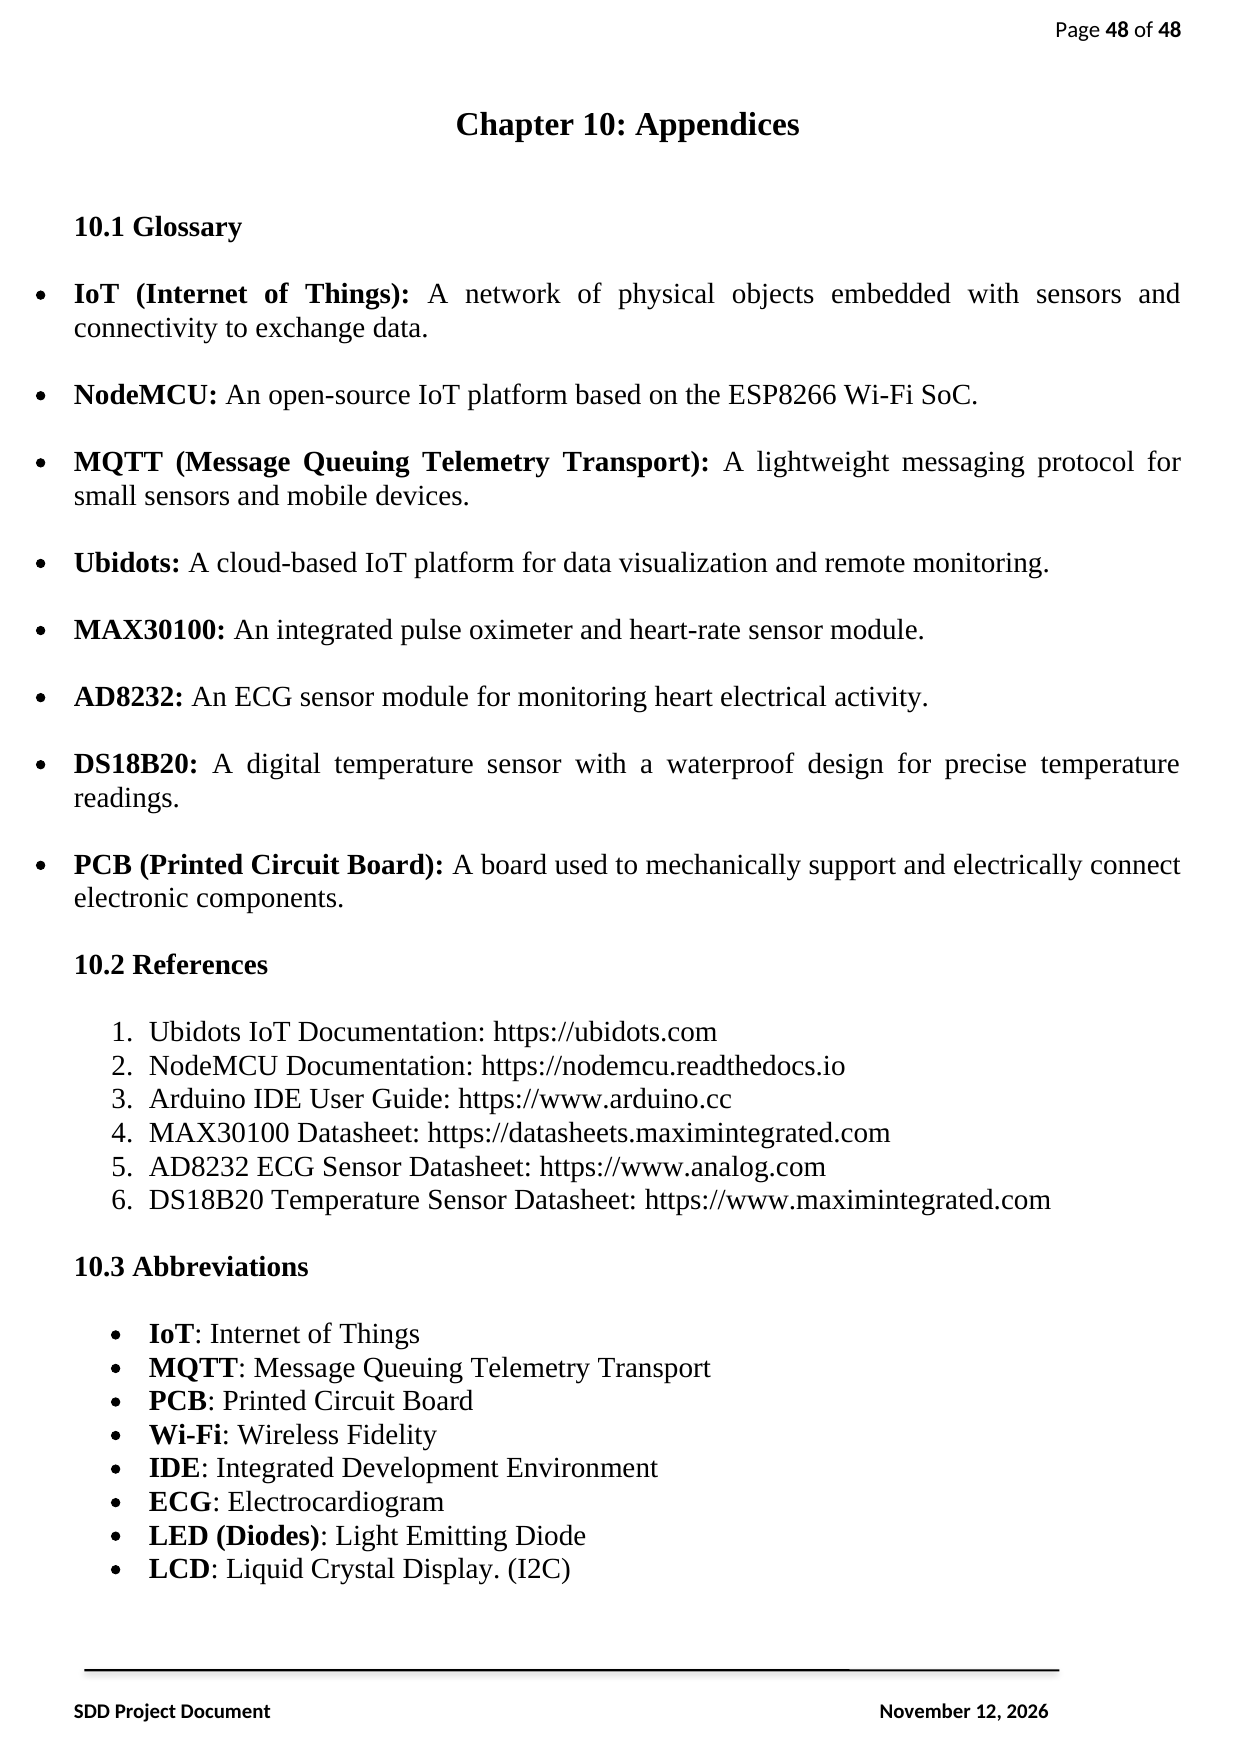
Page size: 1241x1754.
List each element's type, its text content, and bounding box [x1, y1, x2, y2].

list IoT: Internet of Things [111, 1316, 1181, 1350]
list IoT (Internet of Things): A network of physical objects embedded with sensors and connectivity to exchange data. [36, 277, 1181, 344]
list PCB: Printed Circuit Board [111, 1383, 1181, 1417]
list DS18B20: A digital temperature sensor with a waterproof design for precise temperature readings. [36, 746, 1181, 813]
list MAX30100: An integrated pulse oximeter and heart-rate sensor module. [36, 612, 1181, 646]
list MQTT (Message Queuing Telemetry Transport): A lightweight messaging protocol for small sensors and mobile devices. [36, 444, 1181, 511]
list Wi-Fi: Wireless Fidelity [111, 1417, 1181, 1451]
list Ubidots IoT Documentation: https://ubidots.com [111, 1014, 1181, 1048]
list IDE: Integrated Development Environment [111, 1451, 1181, 1484]
list ECG: Electrocardiogram [111, 1484, 1181, 1518]
text 10.1 Glossary [74, 209, 1181, 243]
list DS18B20 Temperature Sensor Datasheet: https://www.maximintegrated.com [111, 1182, 1181, 1216]
list Arduino IDE User Guide: https://www.arduino.cc [111, 1082, 1181, 1115]
list LED (Diodes): Light Emitting Diode [111, 1518, 1181, 1551]
text 10.2 References [74, 947, 1181, 981]
list PCB (Printed Circuit Board): A board used to mechanically support and electrically connect electronic components. [36, 847, 1181, 914]
list MAX30100 Datasheet: https://datasheets.maximintegrated.com [111, 1115, 1181, 1149]
list AD8232 ECG Sensor Datasheet: https://www.analog.com [111, 1149, 1181, 1182]
text 10.3 Abbreviations [74, 1249, 1181, 1283]
list NodeMCU Documentation: https://nodemcu.readthedocs.io [111, 1048, 1181, 1082]
list NodeMCU: An open-source IoT platform based on the ESP8266 Wi-Fi SoC. [36, 377, 1181, 411]
list LCD: Liquid Crystal Display. (I2C) [111, 1551, 1181, 1585]
list AD8232: An ECG sensor module for monitoring heart electrical activity. [36, 679, 1181, 713]
text Chapter 10: Appendices [74, 104, 1181, 142]
list MQTT: Message Queuing Telemetry Transport [111, 1350, 1181, 1383]
list Ubidots: A cloud-based IoT platform for data visualization and remote monitoring. [36, 545, 1181, 578]
